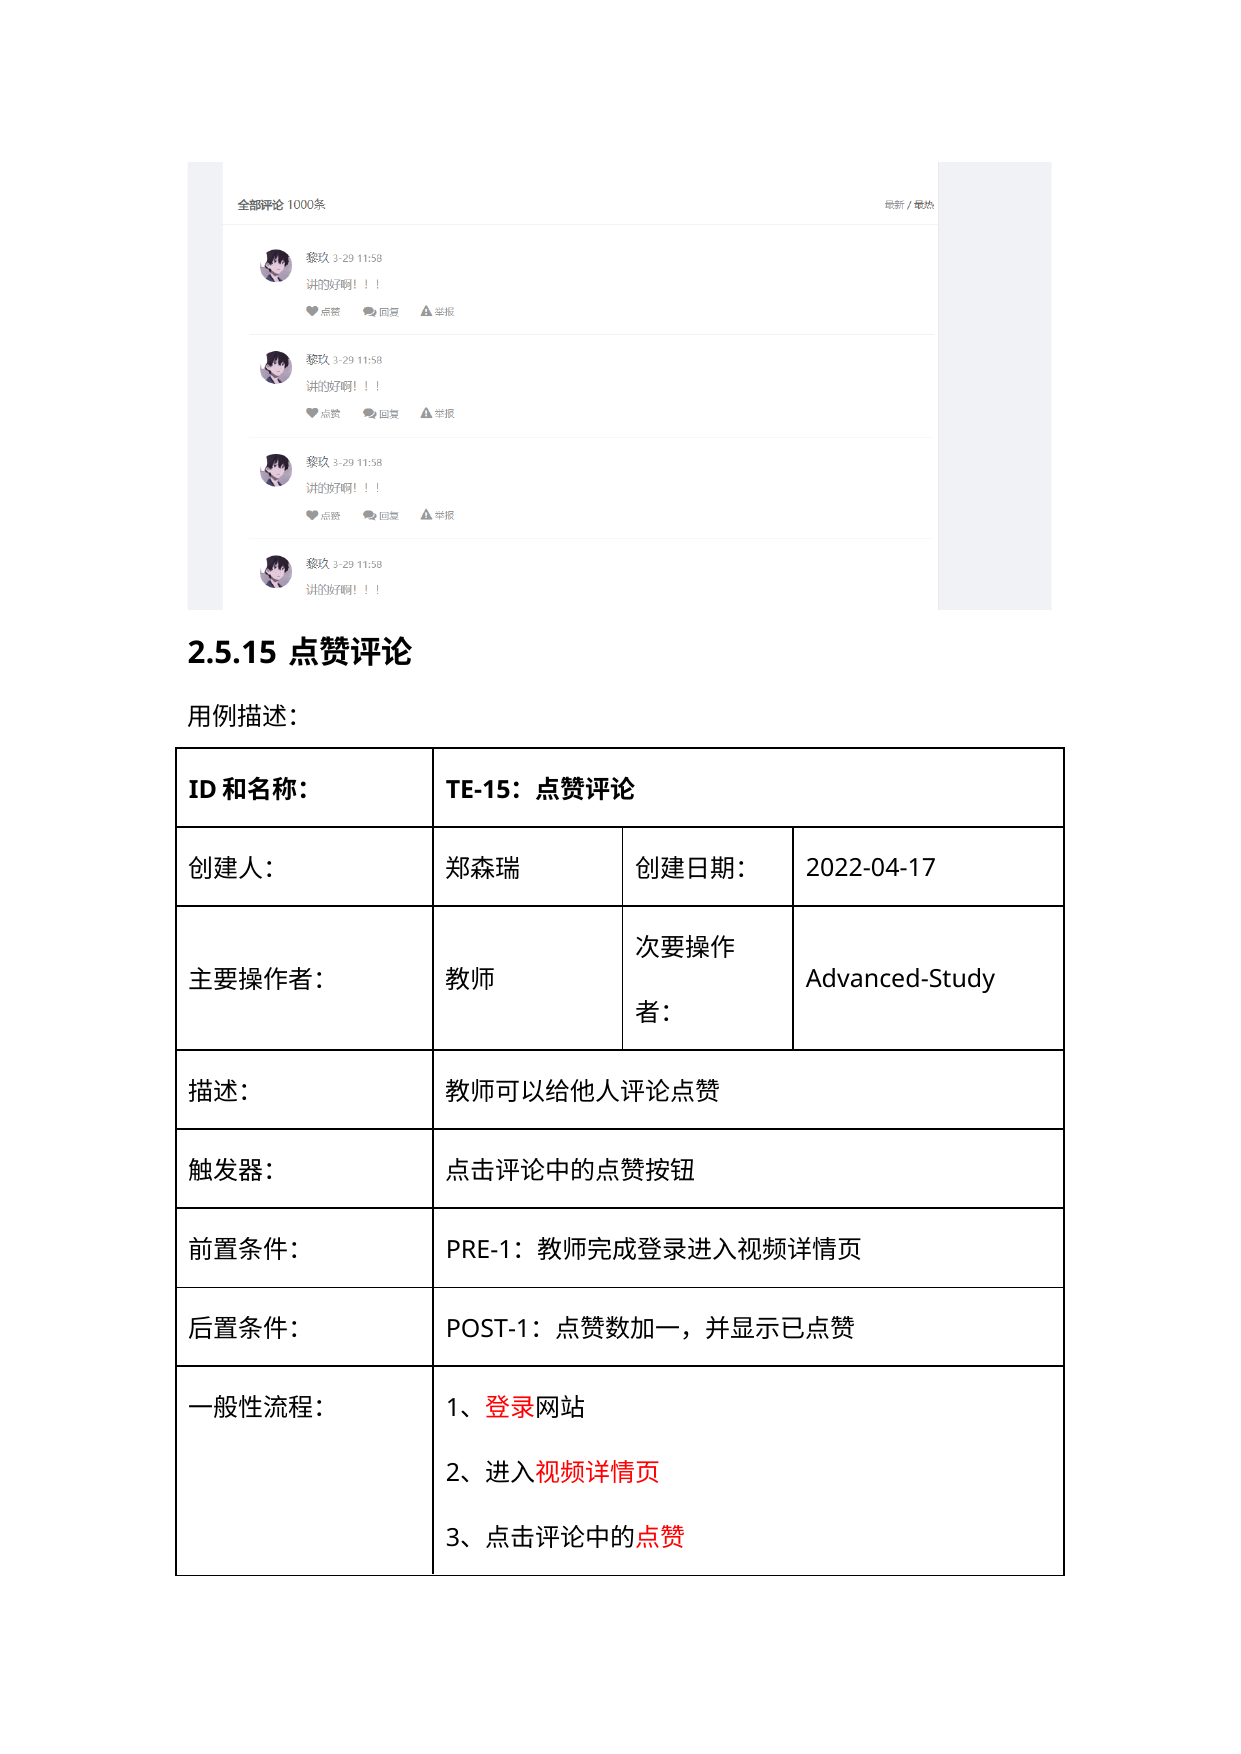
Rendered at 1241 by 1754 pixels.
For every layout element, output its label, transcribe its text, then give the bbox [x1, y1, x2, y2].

list 点赞评论 [187, 617, 1053, 682]
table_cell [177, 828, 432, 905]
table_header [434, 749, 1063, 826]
picture [187, 162, 1052, 610]
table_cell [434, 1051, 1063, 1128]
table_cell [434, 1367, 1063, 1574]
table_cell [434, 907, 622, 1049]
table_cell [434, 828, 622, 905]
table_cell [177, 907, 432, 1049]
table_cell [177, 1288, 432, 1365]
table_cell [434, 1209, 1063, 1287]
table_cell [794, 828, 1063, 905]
list 用例描述： [187, 682, 1053, 747]
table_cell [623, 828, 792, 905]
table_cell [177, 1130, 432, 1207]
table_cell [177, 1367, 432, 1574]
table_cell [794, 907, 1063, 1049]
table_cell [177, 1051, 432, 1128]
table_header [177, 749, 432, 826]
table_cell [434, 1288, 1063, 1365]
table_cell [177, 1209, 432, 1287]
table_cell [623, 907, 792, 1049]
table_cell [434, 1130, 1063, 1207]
